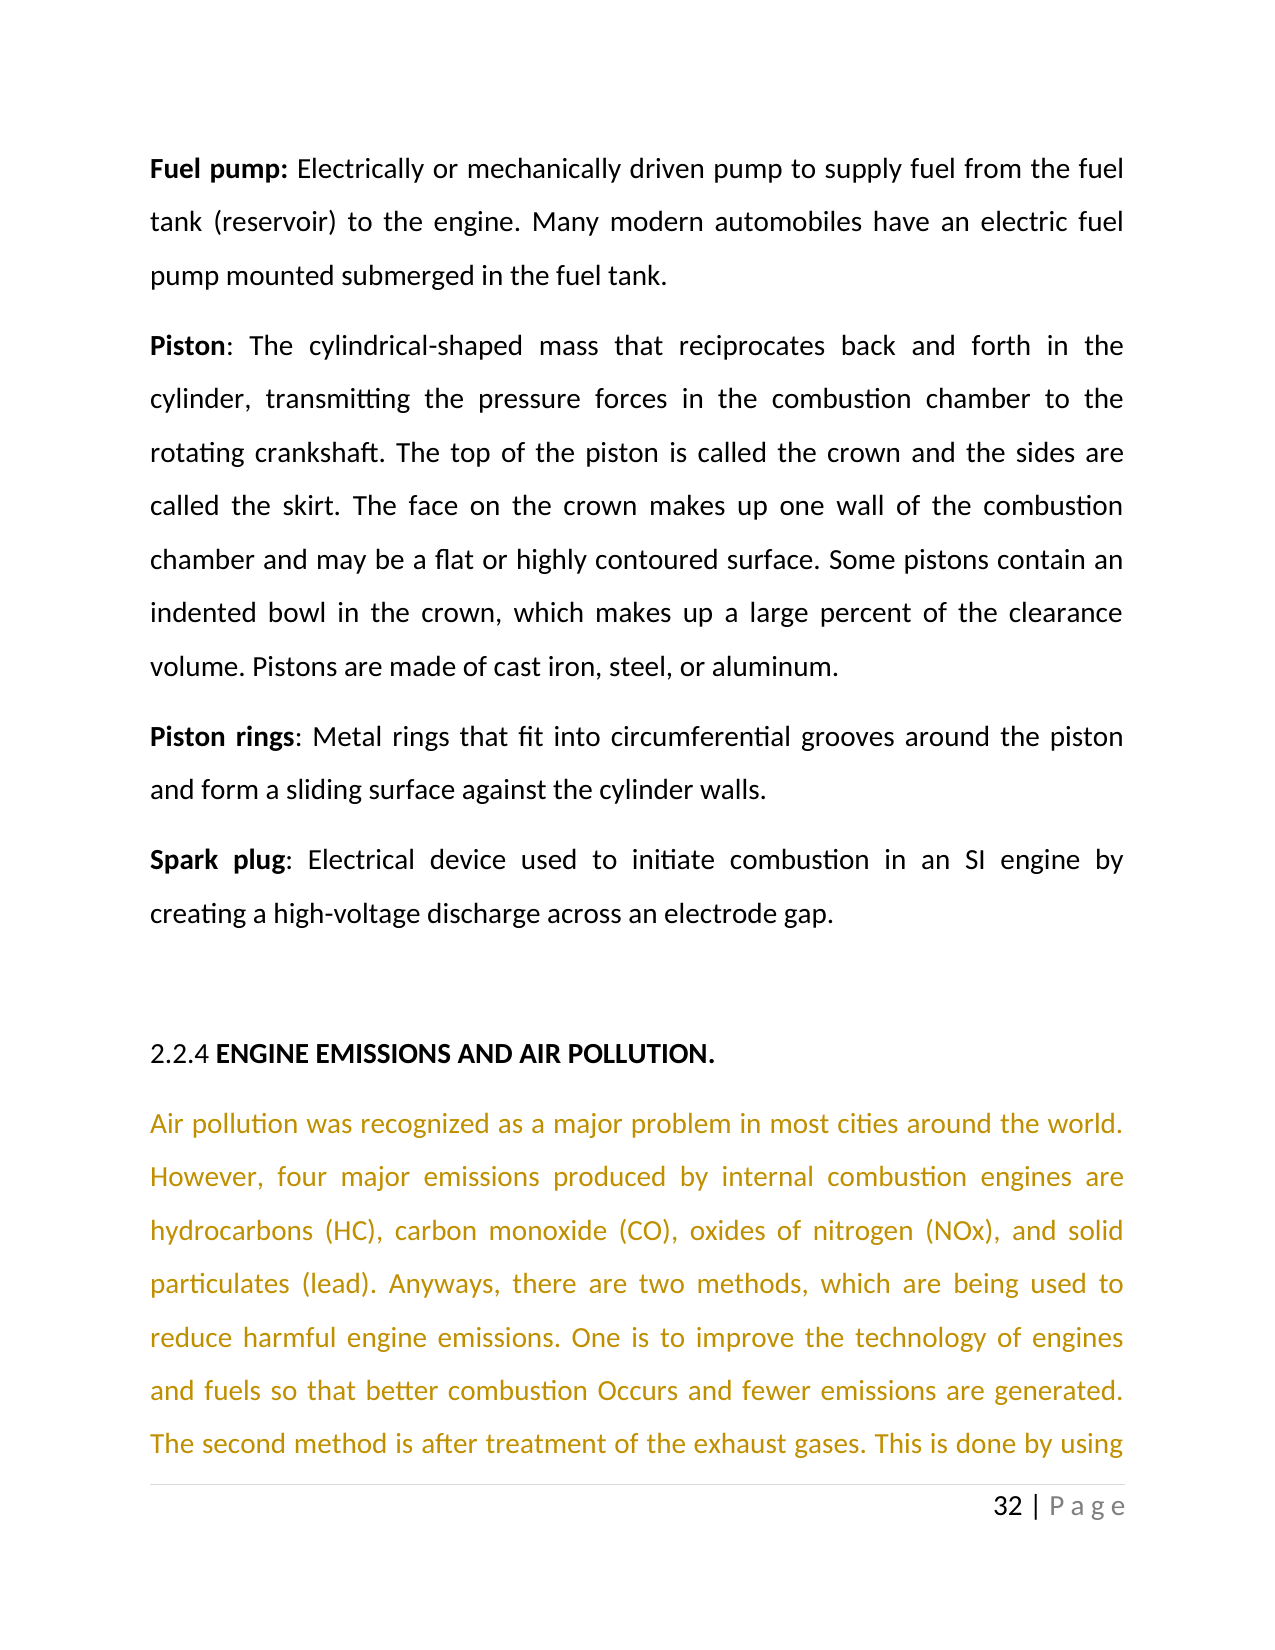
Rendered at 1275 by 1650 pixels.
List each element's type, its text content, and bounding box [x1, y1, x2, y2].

text 2.2.4 ENGINE EMISSIONS AND AIR POLLUTION. [150, 1035, 1125, 1071]
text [150, 1105, 1125, 1461]
text Spark plug: Electrical device used to initiate combustion in an SI engine by creating a high-voltage discharge across an electrode gap. [150, 841, 1125, 930]
text Piston: The cylindrical-shaped mass that reciprocates back and forth in the cylinder, transmitting the pressure forces in the combustion chamber to the rotating crankshaft. The top of the piston is called the crown and the sides are called the skirt. The face on the crown makes up one wall of the combustion chamber and may be a flat or highly contoured surface. Some pistons contain an indented bowl in the crown, which makes up a large percent of the clearance volume. Pistons are made of cast iron, steel, or aluminum. [150, 327, 1125, 683]
text Fuel pump: Electrically or mechanically driven pump to supply fuel from the fuel tank (reservoir) to the engine. Many modern automobiles have an electric fuel pump mounted submerged in the fuel tank. [150, 150, 1125, 292]
text Piston rings: Metal rings that fit into circumferential grooves around the piston and form a sliding surface against the cylinder walls. [150, 718, 1125, 807]
